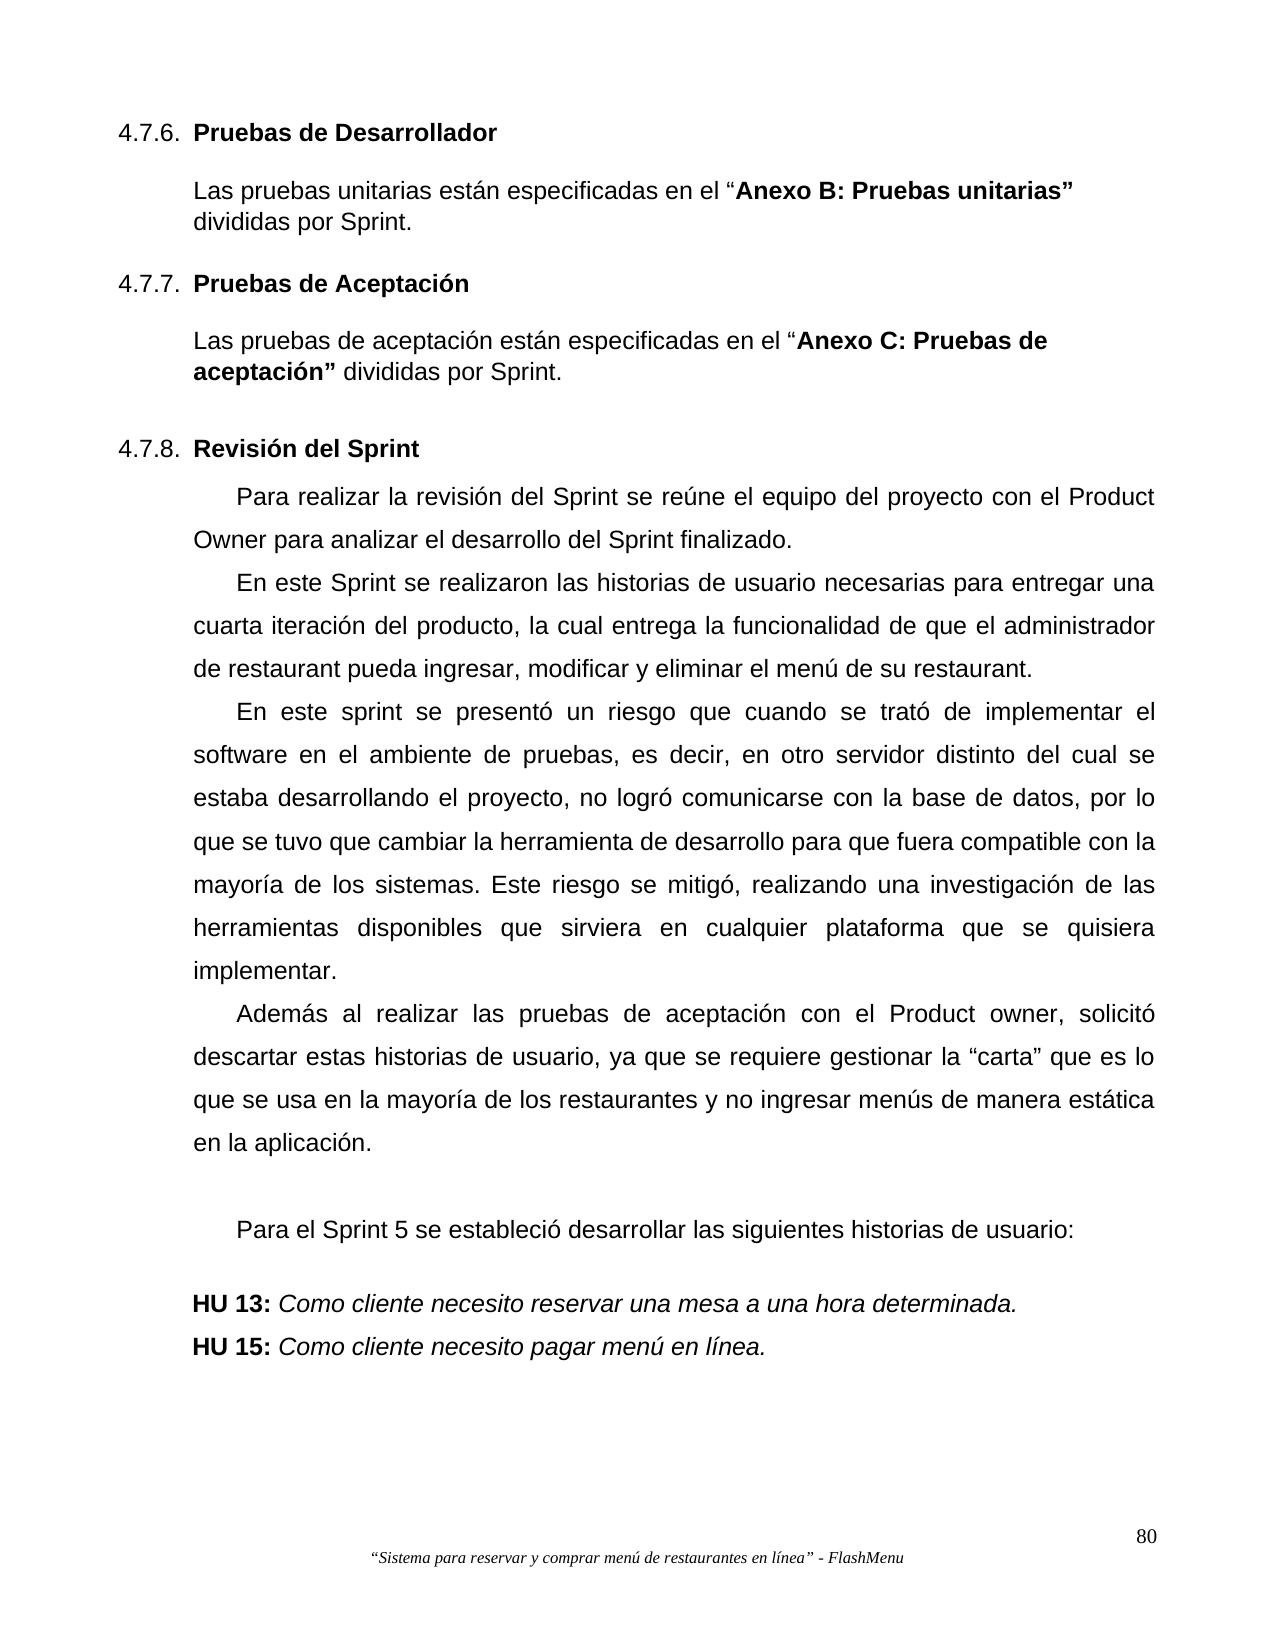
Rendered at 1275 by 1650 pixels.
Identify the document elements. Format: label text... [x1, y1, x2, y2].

list Revisión del Sprint [118, 434, 1157, 462]
text Para el Sprint 5 se estableció desarrollar las siguientes historias de usuario: [193, 1214, 1157, 1243]
list Pruebas de Desarrollador [118, 118, 1157, 147]
text Para realizar la revisión del Sprint se reúne el equipo del proyecto con el Product Owner para analizar el desarrollo del Sprint finalizado. [193, 481, 1157, 553]
text En este sprint se presentó un riesgo que cuando se trató de implementar el software en el ambiente de pruebas, es decir, en otro servidor distinto del cual se estaba desarrollando el proyecto, no logró comunicarse con la base de datos, por lo que se tuvo que cambiar la herramienta de desarrollo para que fuera compatible con la mayoría de los sistemas. Este riesgo se mitigó, realizando una investigación de las herramientas disponibles que sirviera en cualquier plataforma que se quisiera implementar. [193, 697, 1157, 984]
text En este Sprint se realizaron las historias de usuario necesarias para entregar una cuarta iteración del producto, la cual entrega la funcionalidad de que el administrador de restaurant pueda ingresar, modificar y eliminar el menú de su restaurant. [193, 568, 1157, 683]
text HU 13: Como cliente necesito reservar una mesa a una hora determinada. [192, 1289, 1157, 1317]
list Las pruebas de aceptación están especificadas en el “Anexo C: Pruebas de aceptación” divididas por Sprint. [193, 326, 1157, 386]
list Pruebas de Aceptación [118, 269, 1157, 297]
list Las pruebas unitarias están especificadas en el “Anexo B: Pruebas unitarias” divididas por Sprint. [193, 176, 1157, 235]
text HU 15: Como cliente necesito pagar menú en línea. [148, 1332, 1157, 1361]
text Además al realizar las pruebas de aceptación con el Product owner, solicitó descartar estas historias de usuario, ya que se requiere gestionar la “carta” que es lo que se usa en la mayoría de los restaurantes y no ingresar menús de manera estática en la aplicación. [193, 999, 1157, 1157]
